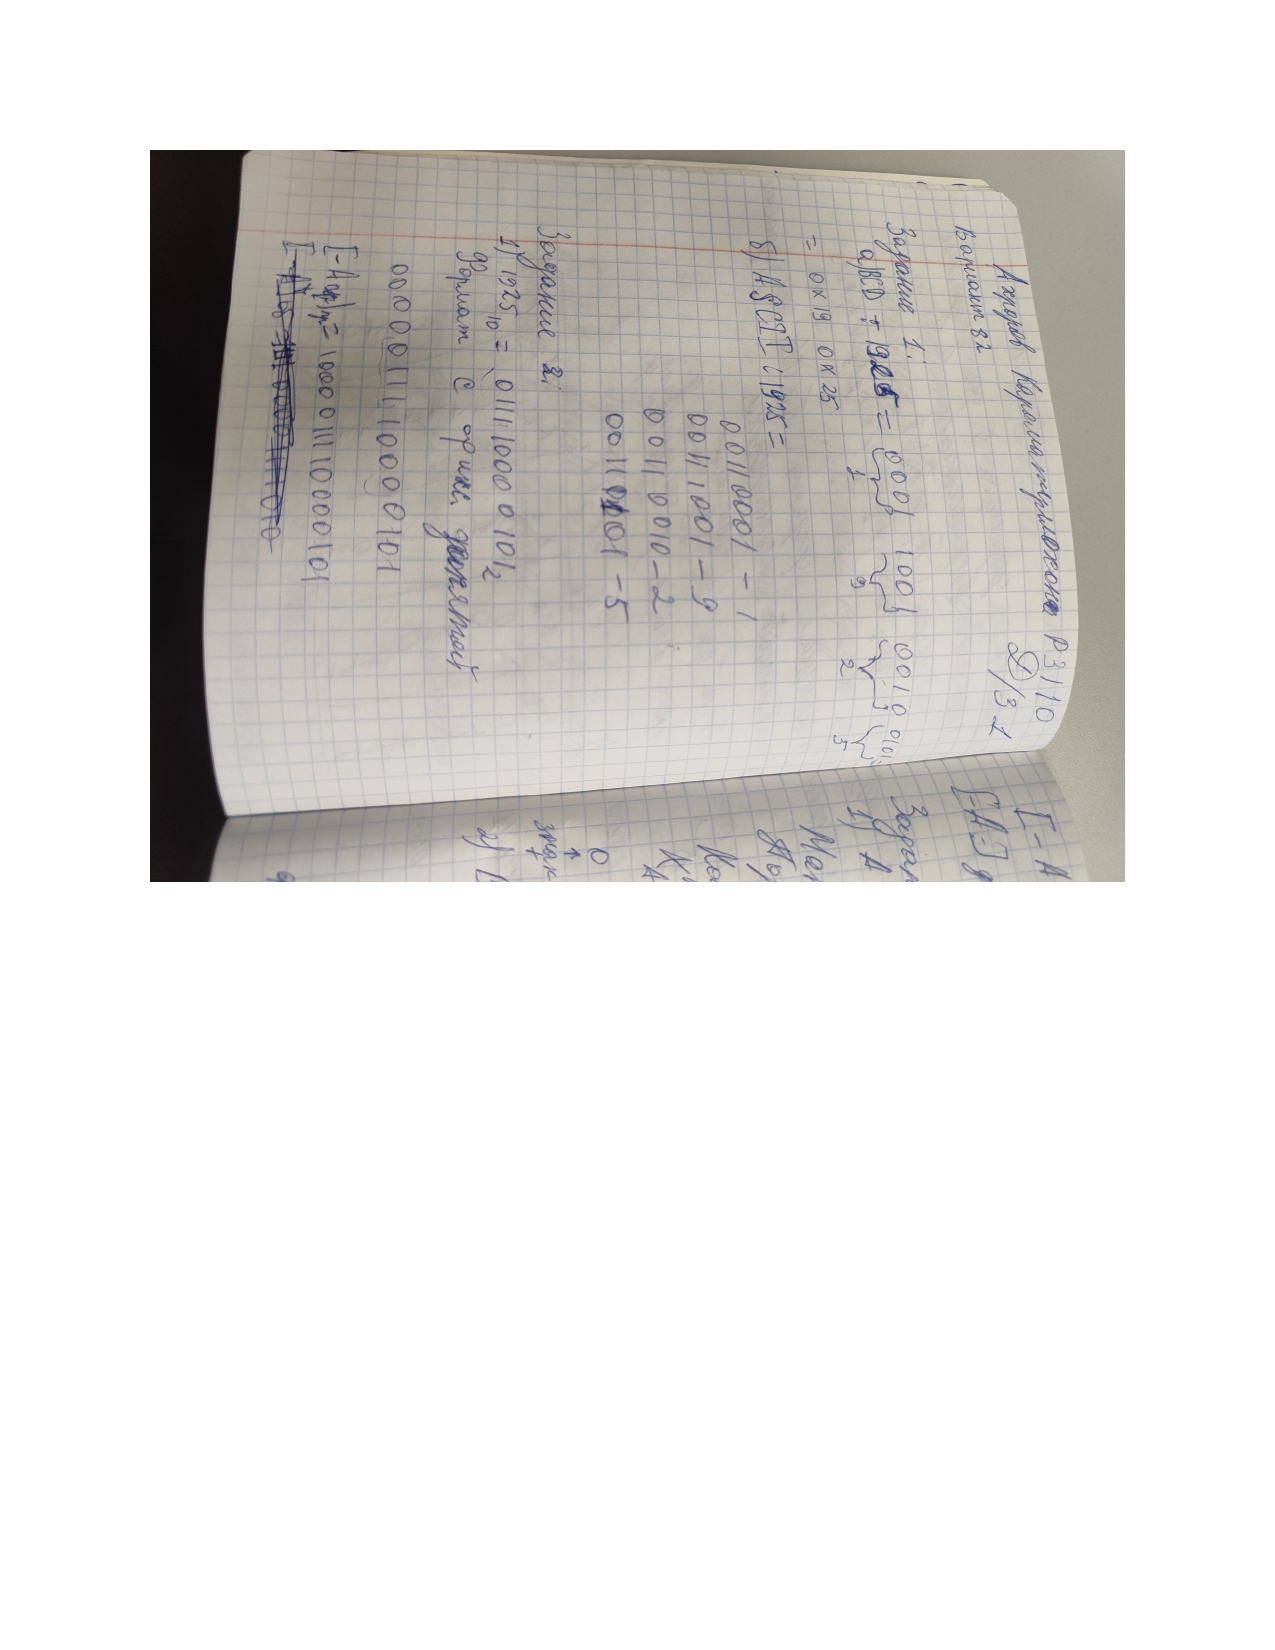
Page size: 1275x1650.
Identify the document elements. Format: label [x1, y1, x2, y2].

picture [150, 150, 1125, 882]
